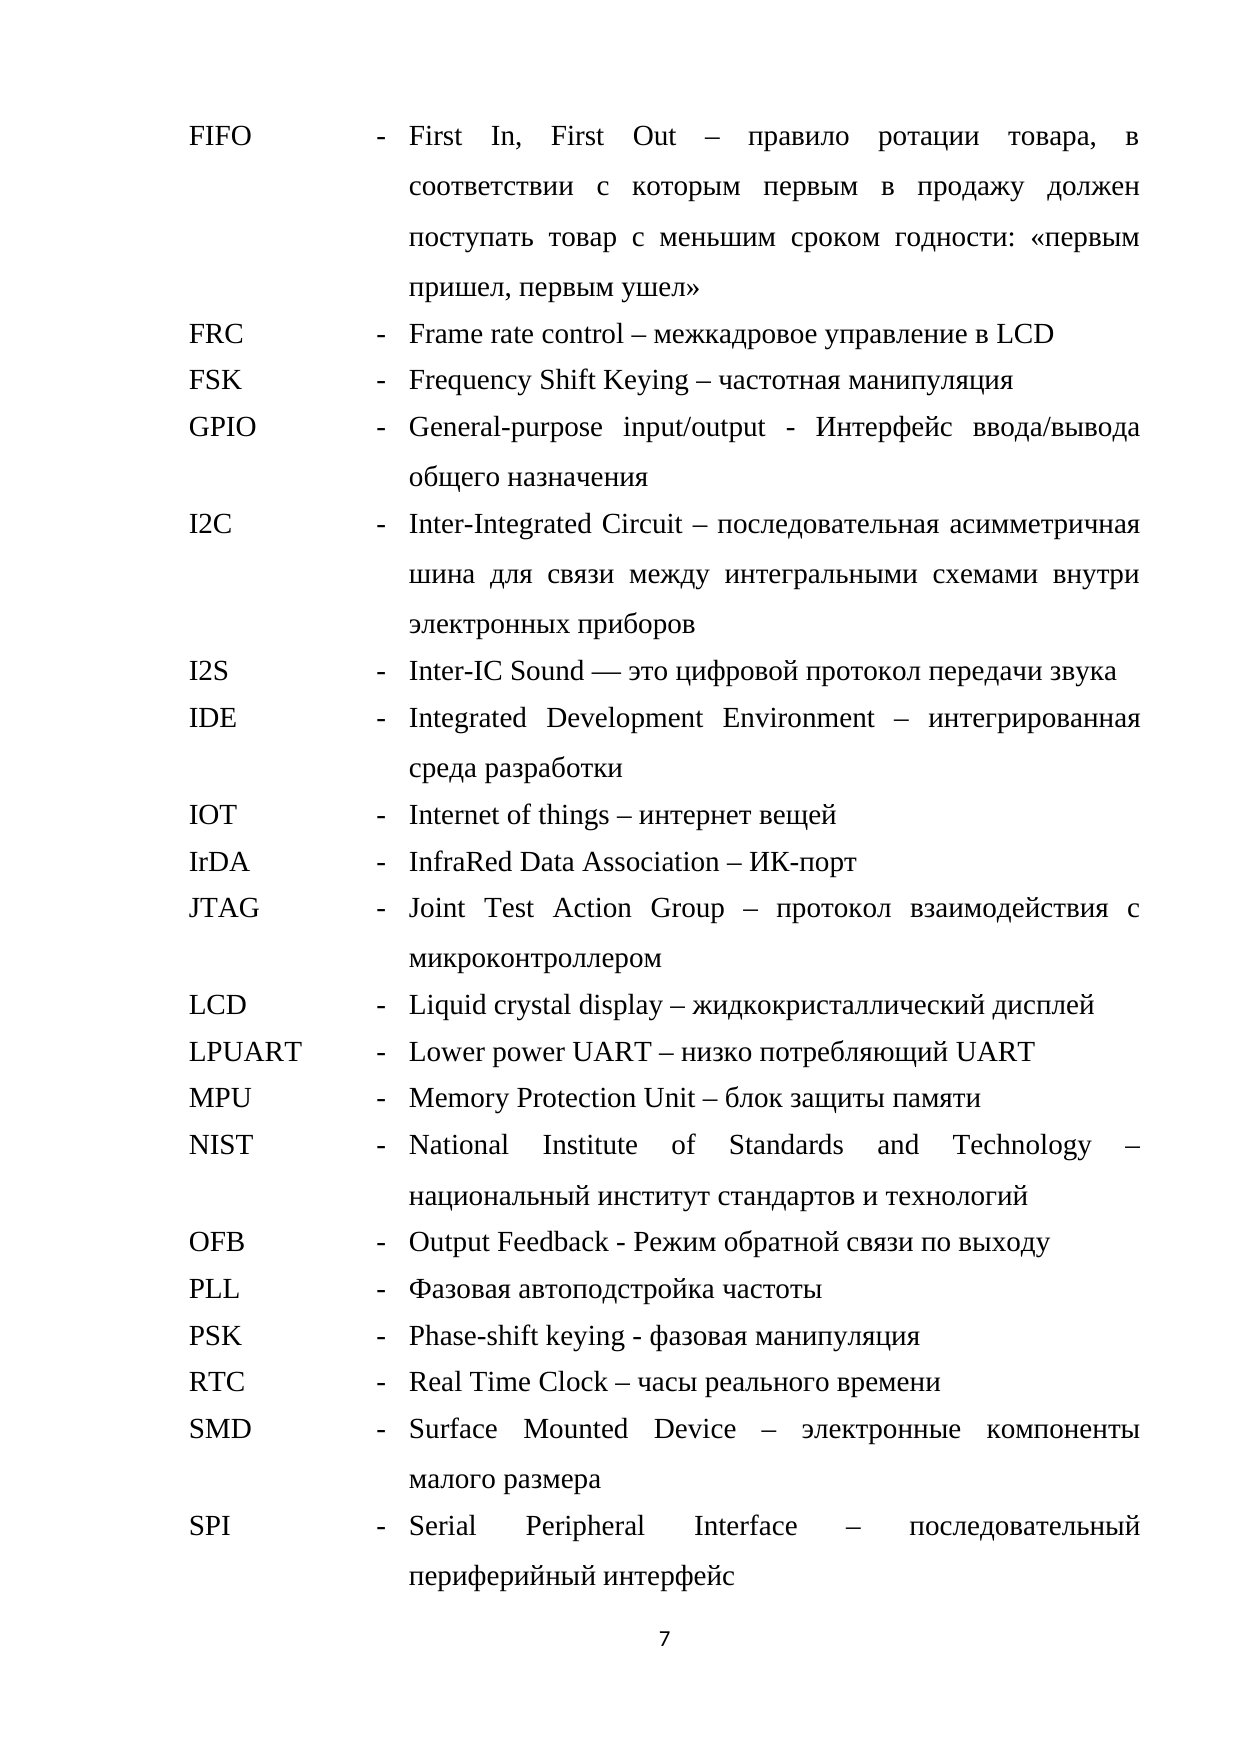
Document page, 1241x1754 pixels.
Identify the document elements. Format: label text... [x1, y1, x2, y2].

table_cell - [365, 316, 397, 362]
table_cell IDE [177, 700, 365, 797]
table_cell I2S [177, 653, 365, 700]
table_cell - [365, 1508, 397, 1605]
table_cell - [365, 1364, 397, 1411]
table_cell - [365, 987, 397, 1034]
table_cell - [365, 1224, 397, 1271]
table_cell First In, First Out – правило ротации товара, в соответствии с которым первым в продажу должен поступать товар с меньшим сроком годности: «первым пришел, первым ушел» [398, 118, 1152, 316]
table_cell InfraRed Data Association – ИК-порт [398, 844, 1152, 890]
table_cell Phase-shift keying - фазовая манипуляция [398, 1318, 1152, 1364]
table_cell Memory Protection Unit – блок защиты памяти [398, 1081, 1152, 1127]
table_cell MPU [177, 1081, 365, 1127]
table_cell - [365, 1127, 397, 1224]
table_cell National Institute of Standards and Technology – национальный институт стандартов и технологий [398, 1127, 1152, 1224]
table_cell FIFO [177, 118, 365, 316]
table_cell GPIO [177, 409, 365, 506]
table_cell I2C [177, 506, 365, 653]
table_cell - [365, 506, 397, 653]
table_cell SPI [177, 1508, 365, 1605]
table_cell SMD [177, 1411, 365, 1508]
table_cell - [365, 844, 397, 890]
table_cell Inter-IC Sound — это цифровой протокол передачи звука [398, 653, 1152, 700]
table_cell - [365, 700, 397, 797]
table_cell - [365, 1271, 397, 1318]
table_cell NIST [177, 1127, 365, 1224]
table_cell Real Time Clock – часы реального времени [398, 1364, 1152, 1411]
table_cell Joint Test Action Group – протокол взаимодействия с микроконтроллером [398, 890, 1152, 987]
table_cell LCD [177, 987, 365, 1034]
table_cell JTAG [177, 890, 365, 987]
table_cell - [365, 1411, 397, 1508]
table_cell - [365, 118, 397, 316]
table_cell IrDA [177, 844, 365, 890]
table_cell Inter-Integrated Circuit – последовательная асимметричная шина для связи между интегральными схемами внутри электронных приборов [398, 506, 1152, 653]
table_cell - [365, 1318, 397, 1364]
table_cell - [365, 797, 397, 844]
table_cell FRC [177, 316, 365, 362]
table_cell - [365, 890, 397, 987]
table_cell Surface Mounted Device – электронные компоненты малого размера [398, 1411, 1152, 1508]
table_cell General-purpose input/output - Интерфейс ввода/вывода общего назначения [398, 409, 1152, 506]
table_cell FSK [177, 363, 365, 409]
table_cell OFB [177, 1224, 365, 1271]
table_cell - [365, 1034, 397, 1081]
table_cell Frame rate control – межкадровое управление в LCD [398, 316, 1152, 362]
table_cell - [365, 653, 397, 700]
table_cell PLL [177, 1271, 365, 1318]
table_cell - [365, 1081, 397, 1127]
table_cell Frequency Shift Keying – частотная манипуляция [398, 363, 1152, 409]
table_cell Serial Peripheral Interface – последовательный периферийный интерфейс [398, 1508, 1152, 1605]
table_cell Lower power UART – низко потребляющий UART [398, 1034, 1152, 1081]
table_cell Output Feedback - Режим обратной связи по выходу [398, 1224, 1152, 1271]
table_cell Internet of things – интернет вещей [398, 797, 1152, 844]
table_cell RTC [177, 1364, 365, 1411]
table_cell Фазовая автоподстройка частоты [398, 1271, 1152, 1318]
table_cell - [365, 409, 397, 506]
table_cell IOT [177, 797, 365, 844]
table_cell LPUART [177, 1034, 365, 1081]
table_cell PSK [177, 1318, 365, 1364]
table_cell Liquid crystal display – жидкокристаллический дисплей [398, 987, 1152, 1034]
table_cell - [365, 363, 397, 409]
table_cell Integrated Development Environment – интегрированная среда разработки [398, 700, 1152, 797]
